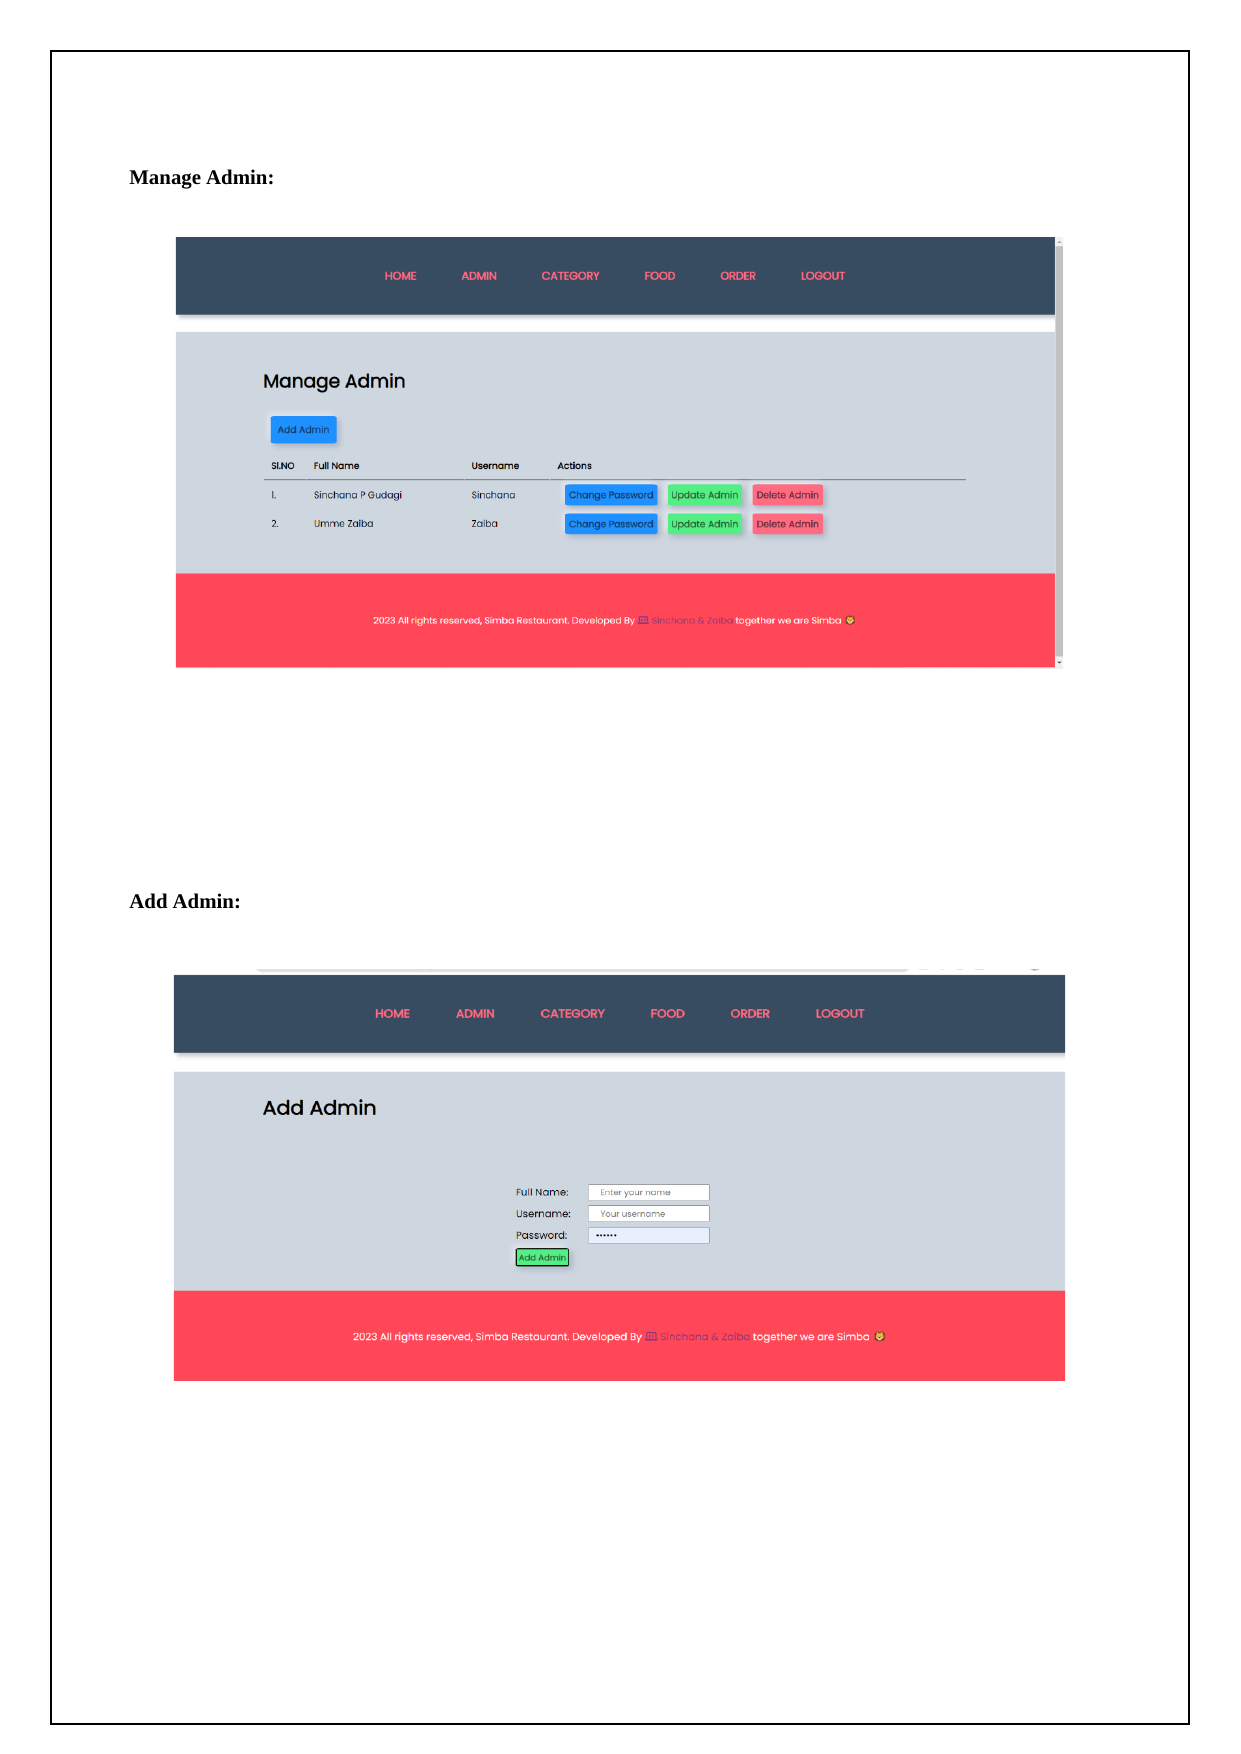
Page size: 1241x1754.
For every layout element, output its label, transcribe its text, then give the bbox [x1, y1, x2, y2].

text Add Admin: [129, 889, 1163, 913]
picture [175, 237, 1064, 669]
text Manage Admin: [129, 164, 1163, 189]
picture [173, 969, 1066, 1381]
